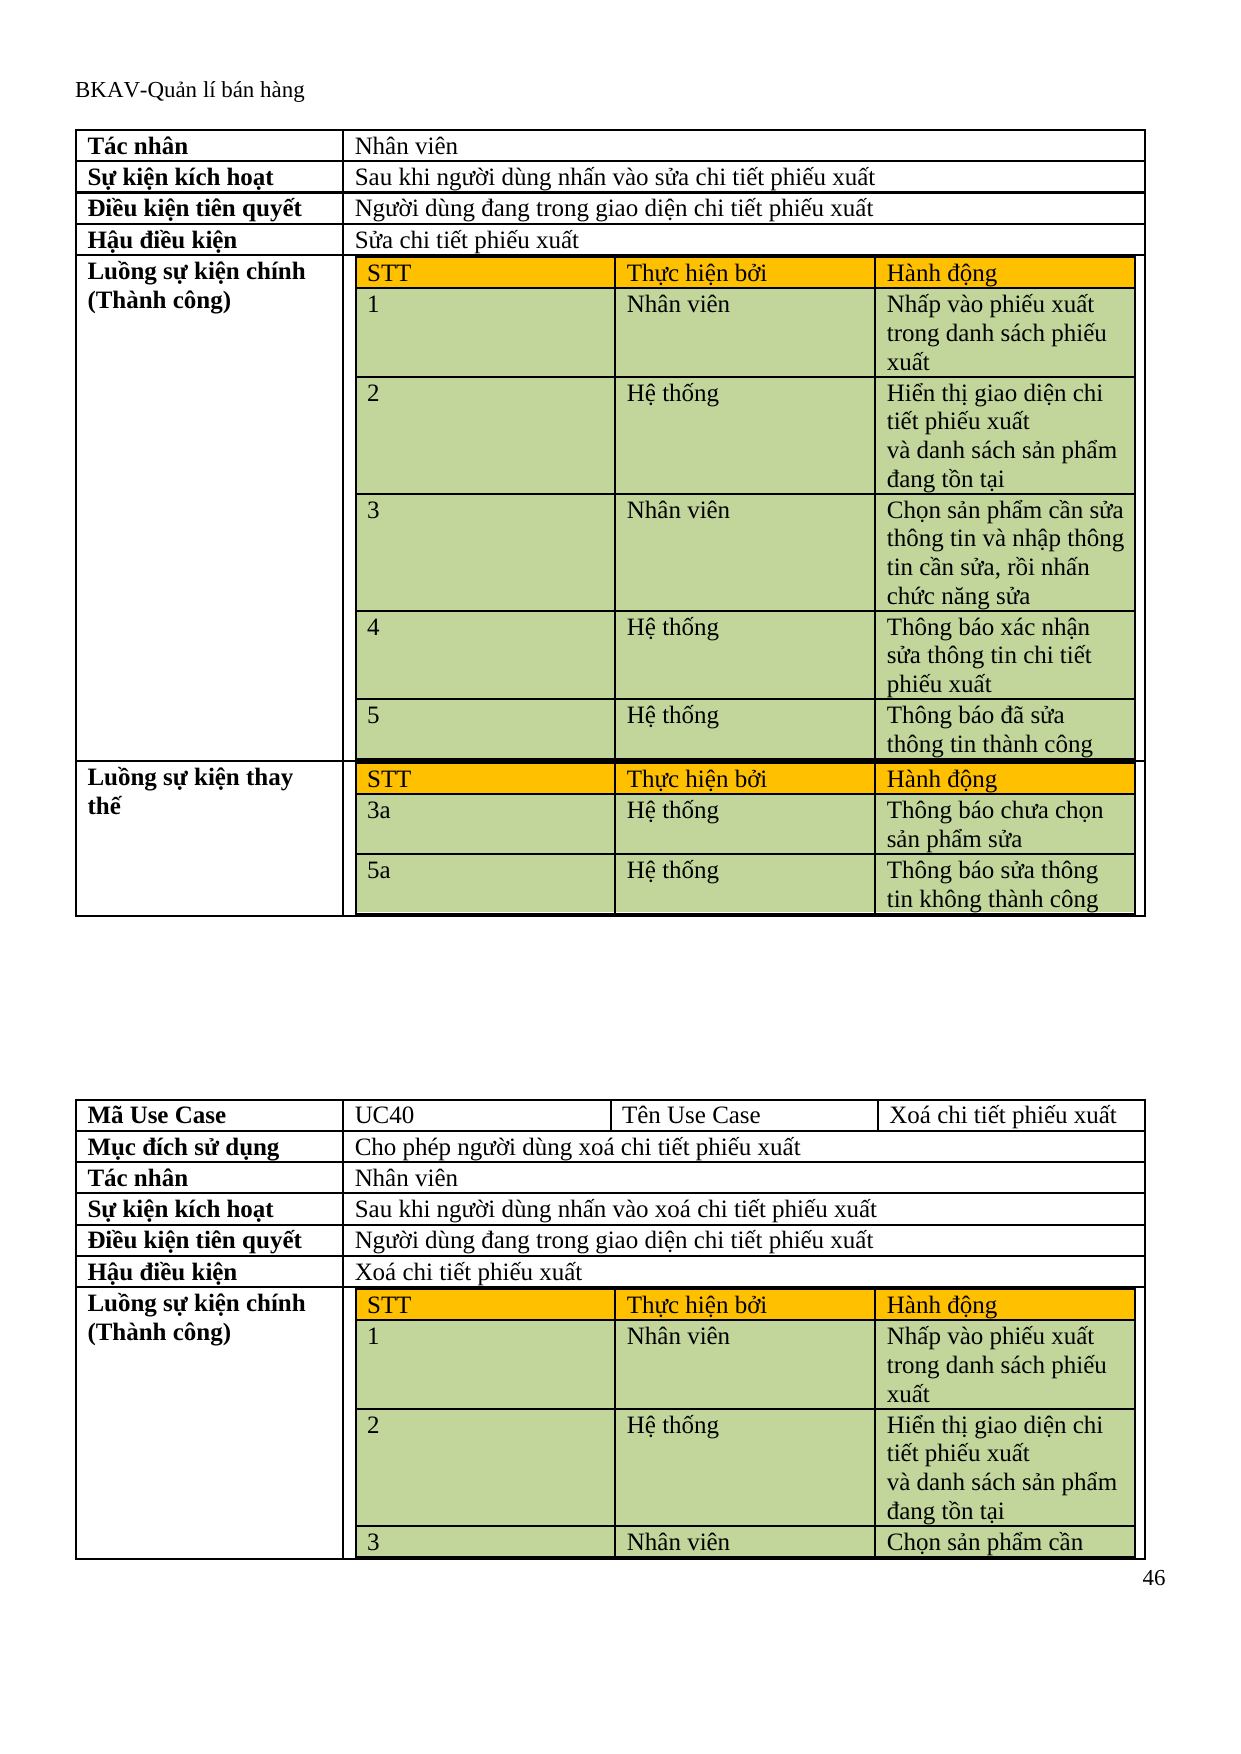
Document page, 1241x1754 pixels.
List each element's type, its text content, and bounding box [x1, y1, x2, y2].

table_cell Nhân viên [344, 1163, 1144, 1192]
table_cell Sau khi người dùng nhấn vào sửa chi tiết phiếu xuất [344, 162, 1144, 191]
table_cell Cho phép người dùng xoá chi tiết phiếu xuất [344, 1132, 1144, 1161]
table_cell Người dùng đang trong giao diện chi tiết phiếu xuất [344, 194, 1144, 223]
table_cell [344, 1288, 355, 1558]
table_cell Sự kiện kích hoạt [77, 1194, 342, 1223]
table_cell Luồng sự kiện chính (Thành công) [77, 256, 342, 760]
table_cell Luồng sự kiện thay thế [77, 762, 342, 914]
table_cell Tác nhân [77, 131, 342, 160]
table_header Tên Use Case [612, 1101, 877, 1130]
table_cell Điều kiện tiên quyết [77, 194, 342, 223]
table_cell Sửa chi tiết phiếu xuất [344, 225, 1144, 254]
table_header Xoá chi tiết phiếu xuất [879, 1101, 1144, 1130]
table_cell Điều kiện tiên quyết [77, 1226, 342, 1255]
table_cell Sự kiện kích hoạt [77, 162, 342, 191]
table_cell [344, 762, 355, 914]
table_cell Xoá chi tiết phiếu xuất [344, 1257, 1144, 1286]
table_cell Nhân viên [344, 131, 1144, 160]
table_cell Mục đích sử dụng [77, 1132, 342, 1161]
table_cell Hậu điều kiện [77, 1257, 342, 1286]
table_cell [344, 256, 355, 760]
table_header UC40 [344, 1101, 610, 1130]
table_cell Hậu điều kiện [77, 225, 342, 254]
table_cell Người dùng đang trong giao diện chi tiết phiếu xuất [344, 1226, 1144, 1255]
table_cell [77, 1288, 342, 1558]
table_header Mã Use Case [77, 1101, 342, 1130]
table_cell [1136, 256, 1144, 760]
table_cell [1136, 1288, 1144, 1558]
table_cell [1136, 762, 1144, 914]
table_cell Sau khi người dùng nhấn vào xoá chi tiết phiếu xuất [344, 1194, 1144, 1223]
table_cell Tác nhân [77, 1163, 342, 1192]
